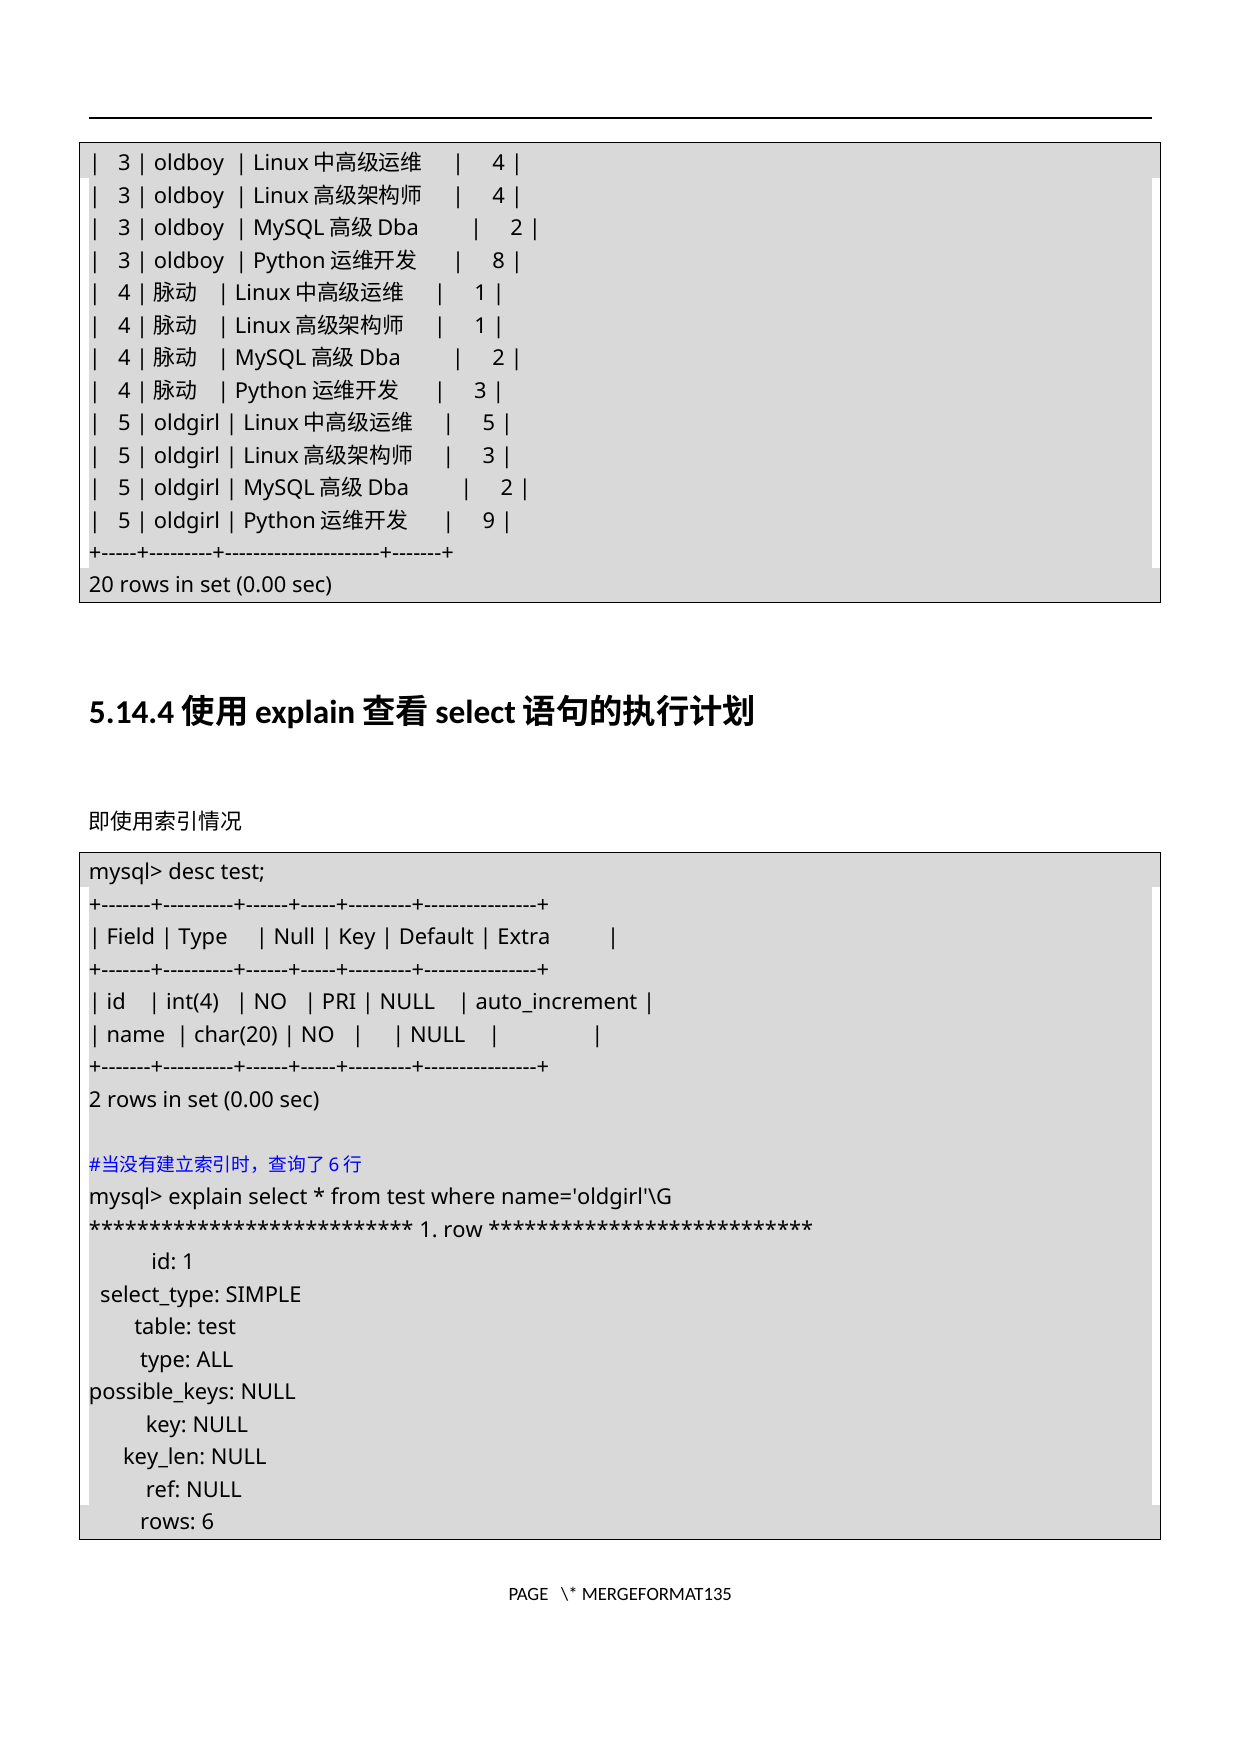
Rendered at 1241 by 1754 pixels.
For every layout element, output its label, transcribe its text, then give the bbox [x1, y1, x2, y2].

text | 4 | 脉动 | Python运维开发 | 3 | [89, 373, 1152, 405]
text 即使用索引情况 [89, 803, 1152, 836]
subtitle 5.14.4 使用explain查看select语句的执行计划 [89, 676, 1152, 741]
text | 5 | oldgirl | Linux高级架构师 | 3 | [89, 438, 1152, 470]
text #当没有建立索引时，查询了6行 [89, 1147, 1152, 1180]
text type: ALL [89, 1342, 1152, 1375]
text mysql> desc test; [80, 853, 1160, 887]
text key: NULL [89, 1407, 1152, 1440]
text | 4 | 脉动 | MySQL高级Dba | 2 | [89, 340, 1152, 373]
text | 3 | oldboy | Linux高级架构师 | 4 | [89, 178, 1152, 210]
text +-------+----------+------+-----+---------+----------------+ [89, 952, 1152, 985]
text | 4 | 脉动 | Linux中高级运维 | 1 | [89, 275, 1152, 308]
text | Field | Type | Null | Key | Default | Extra | [89, 920, 1152, 952]
text | 5 | oldgirl | MySQL高级Dba | 2 | [89, 470, 1152, 503]
text | 4 | 脉动 | Linux高级架构师 | 1 | [89, 308, 1152, 340]
text select_type: SIMPLE [89, 1277, 1152, 1310]
text | name | char(20) | NO | | NULL | | [89, 1017, 1152, 1050]
text | 5 | oldgirl | Linux中高级运维 | 5 | [89, 405, 1152, 438]
text possible_keys: NULL [89, 1375, 1152, 1407]
text mysql> explain select * from test where name='oldgirl'\G [89, 1180, 1152, 1212]
text | 3 | oldboy | MySQL高级Dba | 2 | [89, 210, 1152, 243]
text key_len: NULL [89, 1440, 1152, 1472]
text ref: NULL [89, 1472, 1152, 1502]
text +-------+----------+------+-----+---------+----------------+ [89, 1050, 1152, 1082]
text +-------+----------+------+-----+---------+----------------+ [89, 887, 1152, 920]
text *************************** 1. row *************************** [89, 1212, 1152, 1245]
text | 5 | oldgirl | Python运维开发 | 9 | [89, 503, 1152, 535]
text | id | int(4) | NO | PRI | NULL | auto_increment | [89, 985, 1152, 1017]
text rows: 6 [80, 1502, 1160, 1539]
text +-----+---------+----------------------+-------+ [89, 535, 1152, 564]
text | 3 | oldboy | Python运维开发 | 8 | [89, 243, 1152, 275]
text id: 1 [89, 1245, 1152, 1277]
text 2 rows in set (0.00 sec) [89, 1082, 1152, 1115]
text 20 rows in set (0.00 sec) [80, 564, 1160, 602]
text table: test [89, 1310, 1152, 1342]
text | 3 | oldboy | Linux中高级运维 | 4 | [80, 143, 1160, 178]
